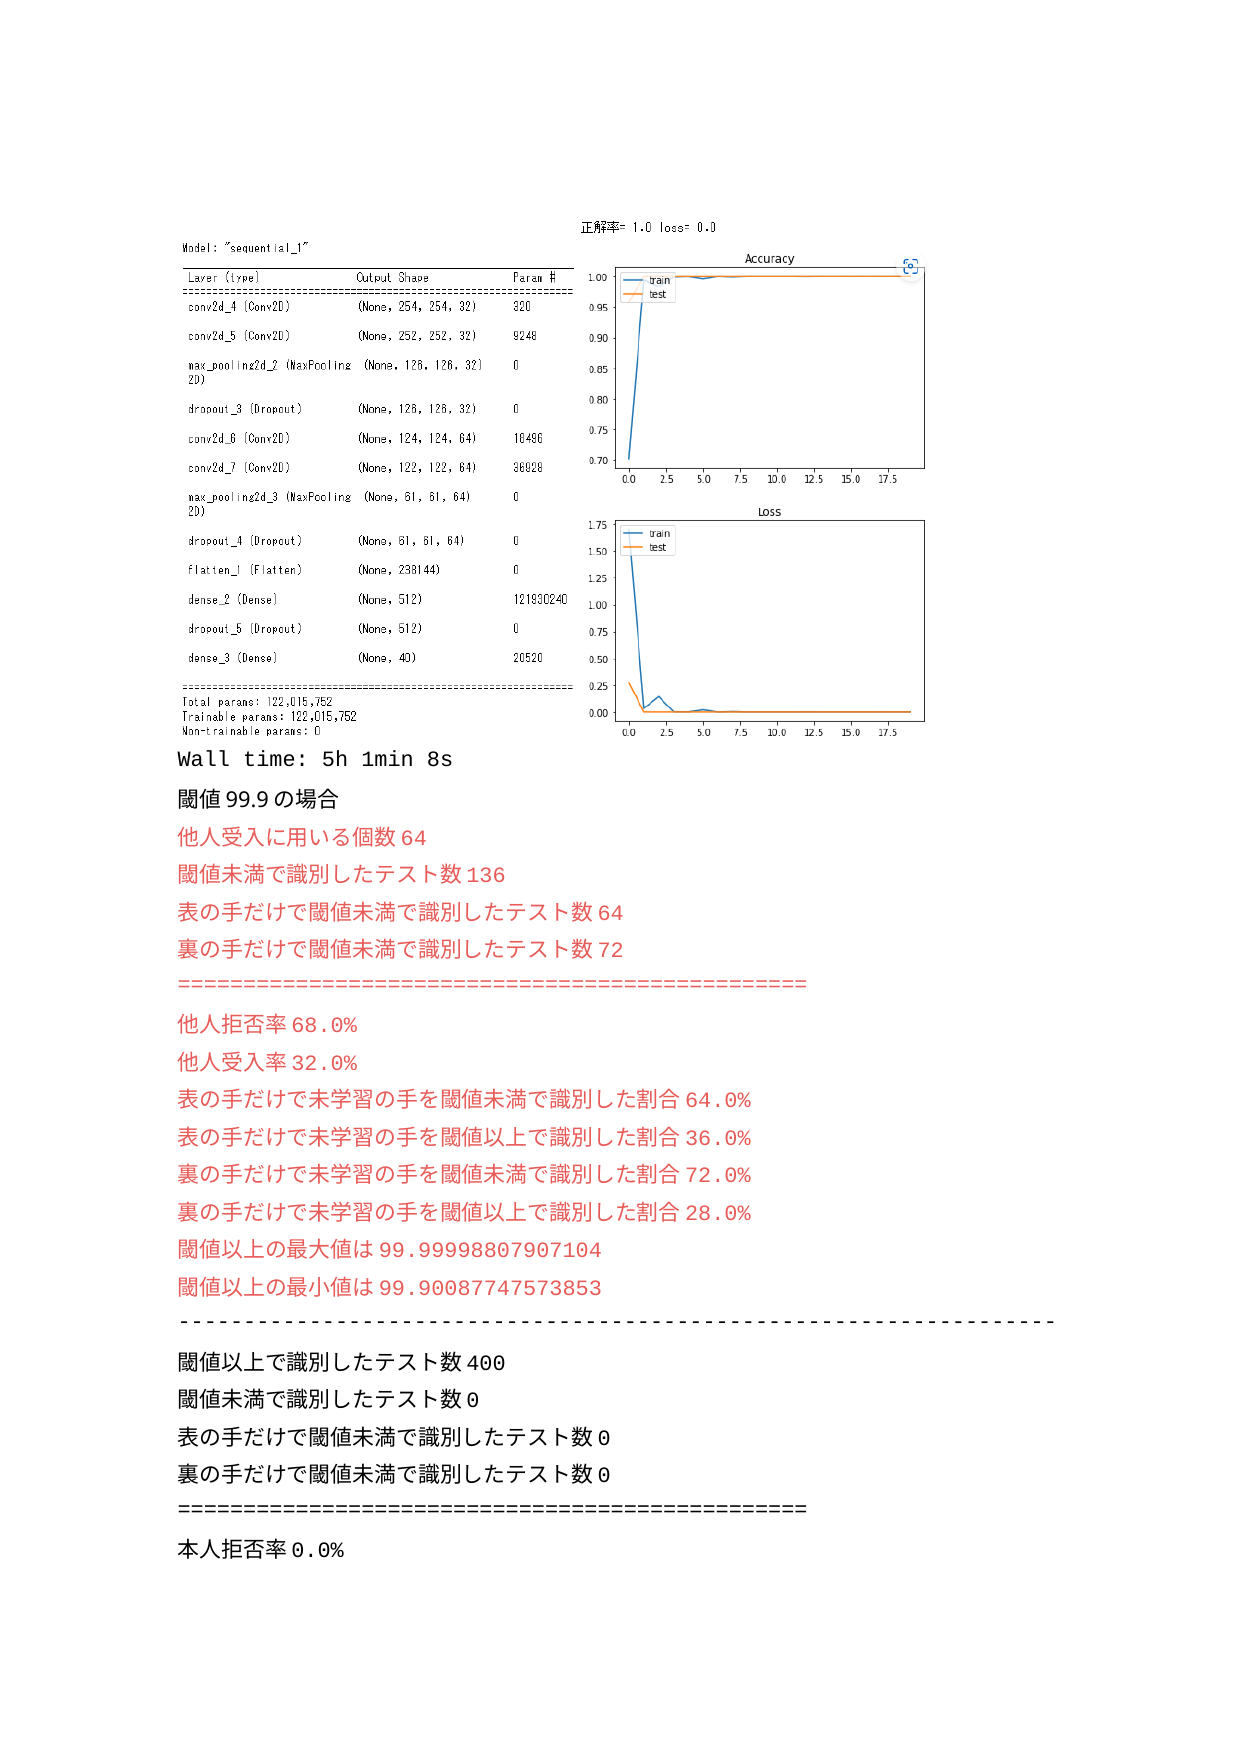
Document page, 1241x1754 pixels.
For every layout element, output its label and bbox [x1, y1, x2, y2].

picture [177, 217, 930, 741]
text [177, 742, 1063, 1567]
